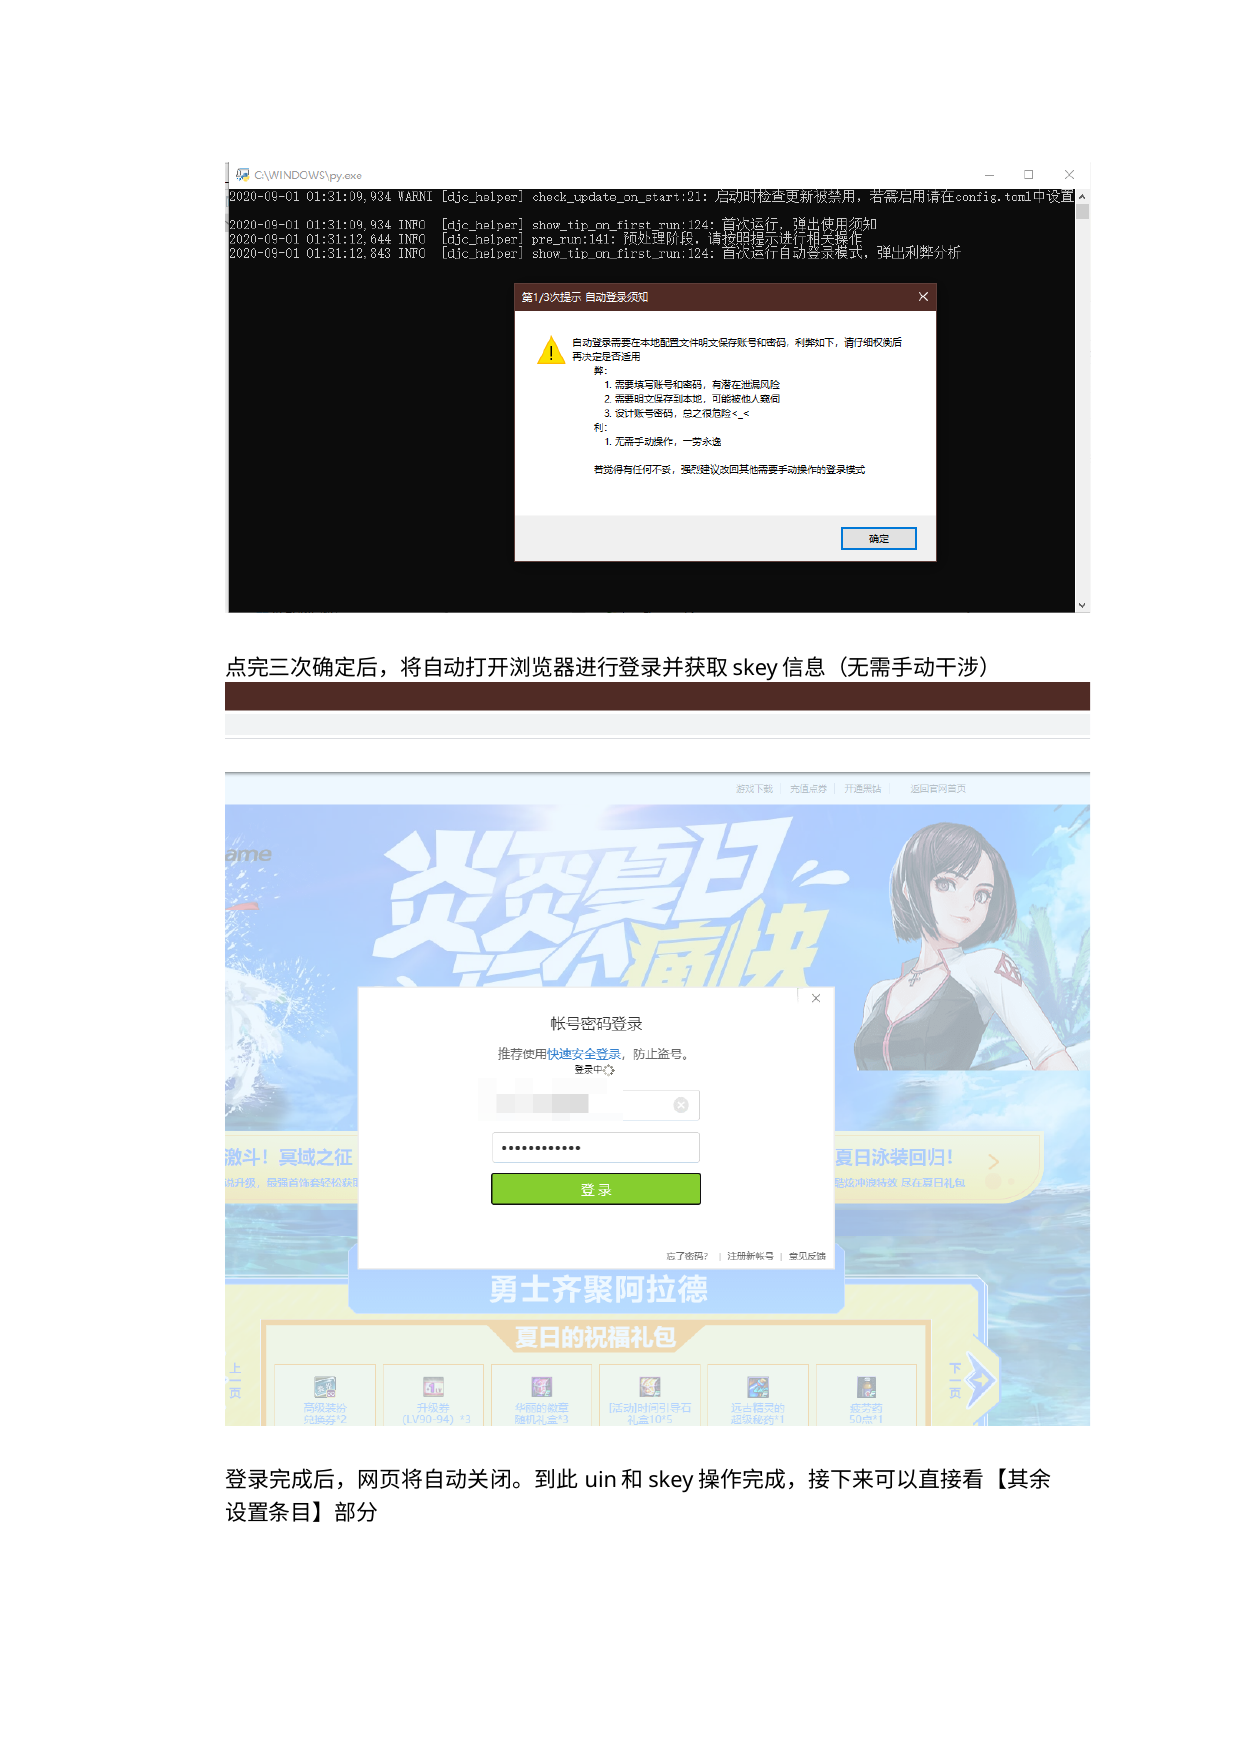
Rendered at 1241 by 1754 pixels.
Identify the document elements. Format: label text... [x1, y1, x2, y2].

list 登录完成后，网页将自动关闭。到此uin和skey操作完成，接下来可以直接看【其余设置条目】部分 [225, 1462, 1053, 1527]
picture [225, 682, 1091, 1426]
picture [225, 162, 1091, 613]
list 点完三次确定后，将自动打开浏览器进行登录并获取skey信息（无需手动干涉） [225, 649, 1053, 682]
